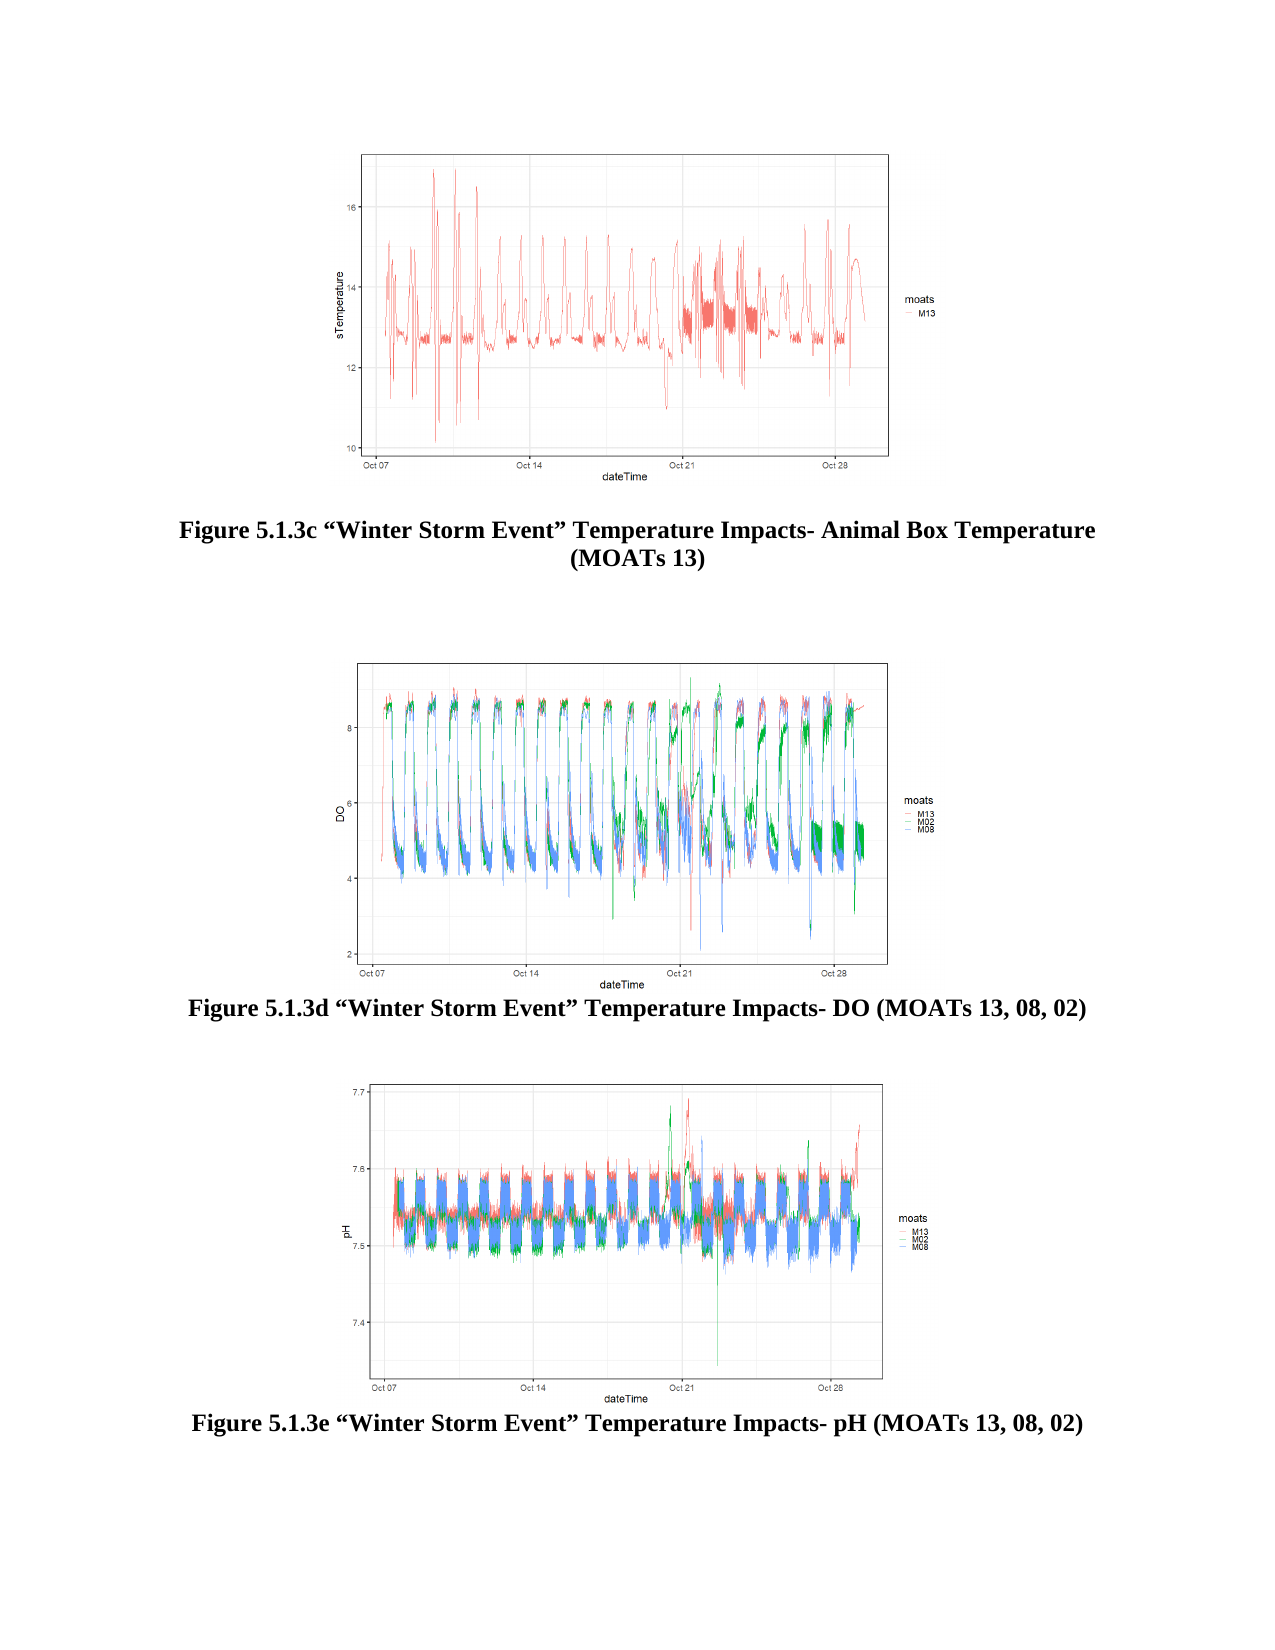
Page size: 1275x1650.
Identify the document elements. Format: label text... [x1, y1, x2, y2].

text Figure 5.1.3e “Winter Storm Event” Temperature Impacts- pH (MOATs 13, 08, 02) [150, 1408, 1125, 1437]
picture [329, 150, 946, 486]
text Figure 5.1.3c “Winter Storm Event” Temperature Impacts- Animal Box Temperature (MOATs 13) [150, 515, 1125, 572]
picture [336, 1079, 939, 1408]
text Figure 5.1.3d “Winter Storm Event” Temperature Impacts- DO (MOATs 13, 08, 02) [150, 993, 1125, 1022]
picture [330, 658, 945, 994]
